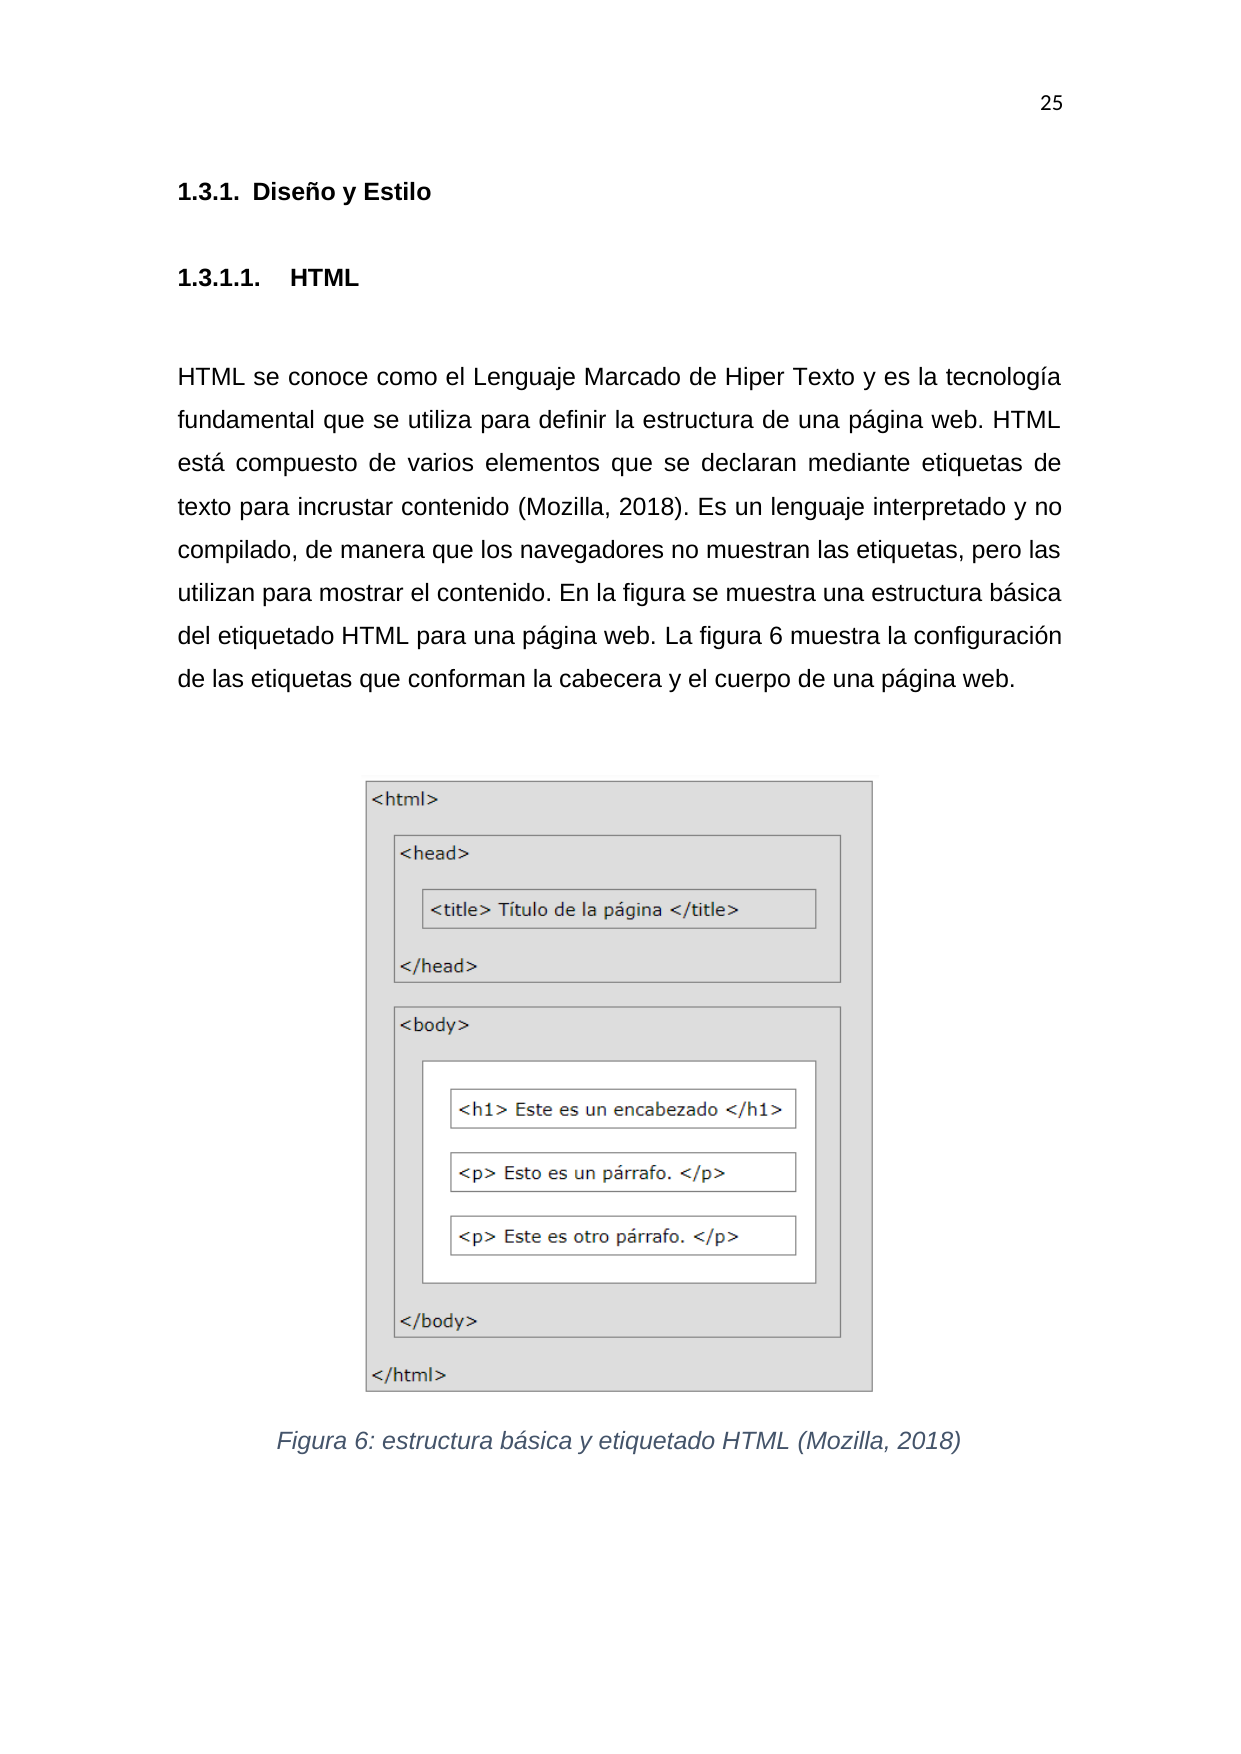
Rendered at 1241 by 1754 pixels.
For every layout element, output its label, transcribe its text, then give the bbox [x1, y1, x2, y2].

text HTML se conoce como el Lenguaje Marcado de Hiper Texto y es la tecnología fundamental que se utiliza para definir la estructura de una página web. HTML está compuesto de varios elementos que se declaran mediante etiquetas de texto para incrustar contenido. Es un lenguaje interpretado y no compilado, de manera que los navegadores no muestran las etiquetas, pero las utilizan para mostrar el contenido. En la figura se muestra una estructura básica del etiquetado HTML para una página web. La figura 6 muestra la configuración de las etiquetas que conforman la cabecera y el cuerpo de una página web. [177, 362, 1063, 693]
subtitle HTML [177, 263, 1063, 292]
subtitle Diseño y Estilo [177, 177, 1063, 206]
text Figura 6: estructura básica y etiquetado HTML [177, 1426, 1063, 1455]
picture [361, 775, 880, 1399]
